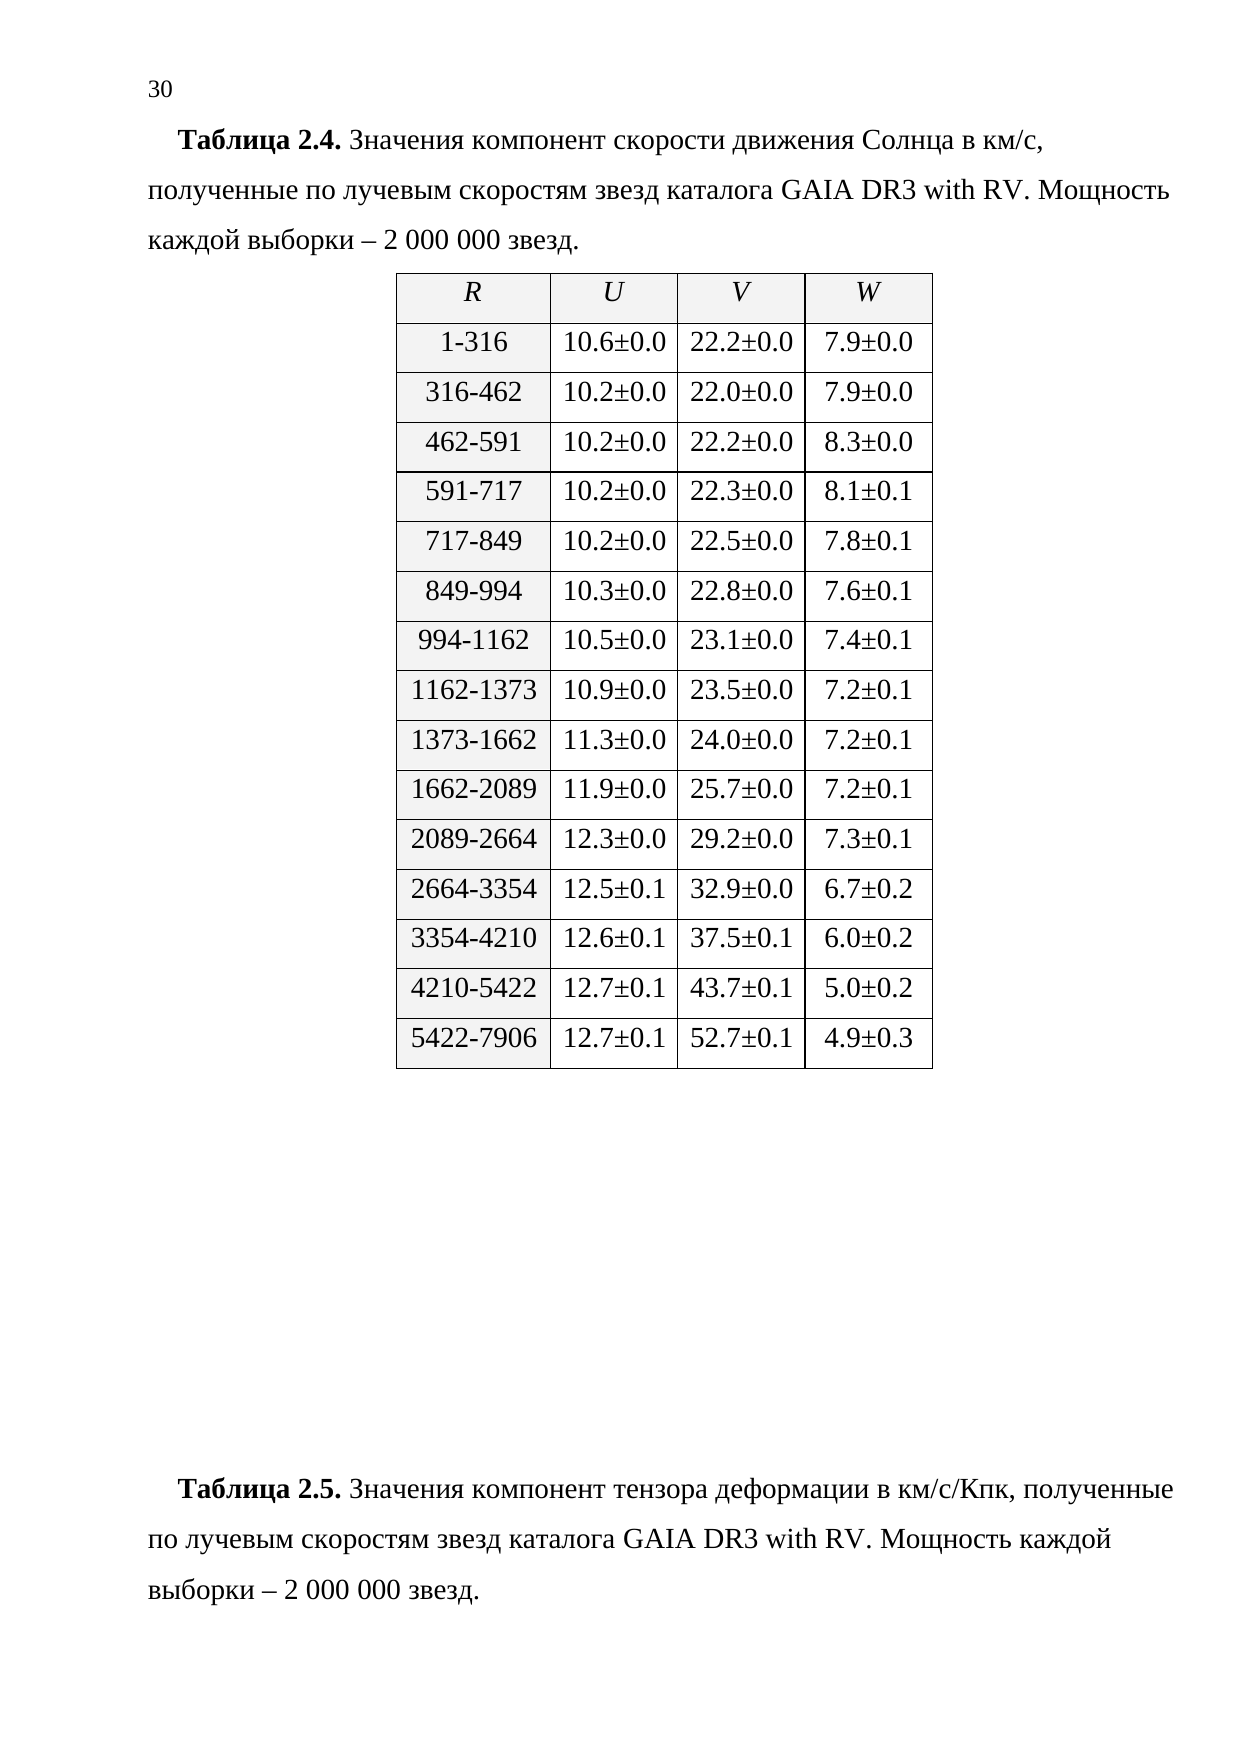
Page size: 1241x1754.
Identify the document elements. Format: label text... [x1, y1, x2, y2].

table_cell 849-994 [397, 572, 550, 621]
table_cell 12.7±0.1 [551, 969, 677, 1018]
table_cell 462-591 [397, 423, 550, 471]
table_cell 10.5±0.0 [551, 622, 677, 670]
table_cell 7.9±0.0 [806, 324, 932, 372]
table_cell 22.0±0.0 [678, 373, 804, 422]
text Таблица 2.4. Значения компонент скорости движения Солнца в км/с, полученные по лучевым скоростям звезд каталога GAIA DR3 with RV. Мощность каждой выборки – 2 000 000 звезд. [148, 122, 1181, 256]
table_cell 2089-2664 [397, 820, 550, 869]
table_cell 29.2±0.0 [678, 820, 804, 869]
table_cell 7.8±0.1 [806, 522, 932, 571]
table_cell 10.3±0.0 [551, 572, 677, 621]
table_cell 25.7±0.0 [678, 771, 804, 819]
table_cell 717-849 [397, 522, 550, 571]
table_cell 8.3±0.0 [806, 423, 932, 471]
table_cell 1662-2089 [397, 771, 550, 819]
table_cell 6.0±0.2 [806, 920, 932, 968]
table_cell 12.6±0.1 [551, 920, 677, 968]
table_cell 23.5±0.0 [678, 671, 804, 720]
table_cell 32.9±0.0 [678, 870, 804, 919]
table_cell 5422-7906 [397, 1019, 550, 1068]
table_cell 22.3±0.0 [678, 473, 804, 521]
table_cell 10.2±0.0 [551, 373, 677, 422]
table_cell 7.2±0.1 [806, 771, 932, 819]
table_cell 7.4±0.1 [806, 622, 932, 670]
table_cell 12.3±0.0 [551, 820, 677, 869]
table_cell 22.2±0.0 [678, 324, 804, 372]
table_cell 52.7±0.1 [678, 1019, 804, 1068]
table_cell 7.9±0.0 [806, 373, 932, 422]
table_cell 7.2±0.1 [806, 671, 932, 720]
table_cell 12.5±0.1 [551, 870, 677, 919]
table_header V [678, 274, 804, 322]
table_cell 994-1162 [397, 622, 550, 670]
table_cell 10.9±0.0 [551, 671, 677, 720]
table_cell 11.3±0.0 [551, 721, 677, 769]
table_cell 22.2±0.0 [678, 423, 804, 471]
table_cell 11.9±0.0 [551, 771, 677, 819]
table_cell 1-316 [397, 324, 550, 372]
table_cell 10.2±0.0 [551, 473, 677, 521]
table_cell 22.5±0.0 [678, 522, 804, 571]
table_cell 3354-4210 [397, 920, 550, 968]
table_cell 7.6±0.1 [806, 572, 932, 621]
table_cell 7.2±0.1 [806, 721, 932, 769]
table_cell 1373-1662 [397, 721, 550, 769]
table_header U [551, 274, 677, 322]
table_cell 6.7±0.2 [806, 870, 932, 919]
table_cell 12.7±0.1 [551, 1019, 677, 1068]
table_cell 4210-5422 [397, 969, 550, 1018]
table_cell 10.2±0.0 [551, 423, 677, 471]
table_cell 2664-3354 [397, 870, 550, 919]
table_header R [397, 274, 550, 322]
table_cell 8.1±0.1 [806, 473, 932, 521]
table_cell 10.6±0.0 [551, 324, 677, 372]
table_cell 7.3±0.1 [806, 820, 932, 869]
table_cell 316-462 [397, 373, 550, 422]
text Таблица 2.5. Значения компонент тензора деформации в км/с/Кпк, полученные по лучевым скоростям звезд каталога GAIA DR3 with RV. Мощность каждой выборки – 2 000 000 звезд. [148, 1471, 1181, 1605]
table_cell 5.0±0.2 [806, 969, 932, 1018]
table_cell 43.7±0.1 [678, 969, 804, 1018]
table_cell 22.8±0.0 [678, 572, 804, 621]
table_header W [806, 274, 932, 322]
table_cell 23.1±0.0 [678, 622, 804, 670]
table_cell 1162-1373 [397, 671, 550, 720]
table_cell 591-717 [397, 473, 550, 521]
table_cell 10.2±0.0 [551, 522, 677, 571]
table_cell 24.0±0.0 [678, 721, 804, 769]
table_cell 4.9±0.3 [806, 1019, 932, 1068]
table_cell 37.5±0.1 [678, 920, 804, 968]
